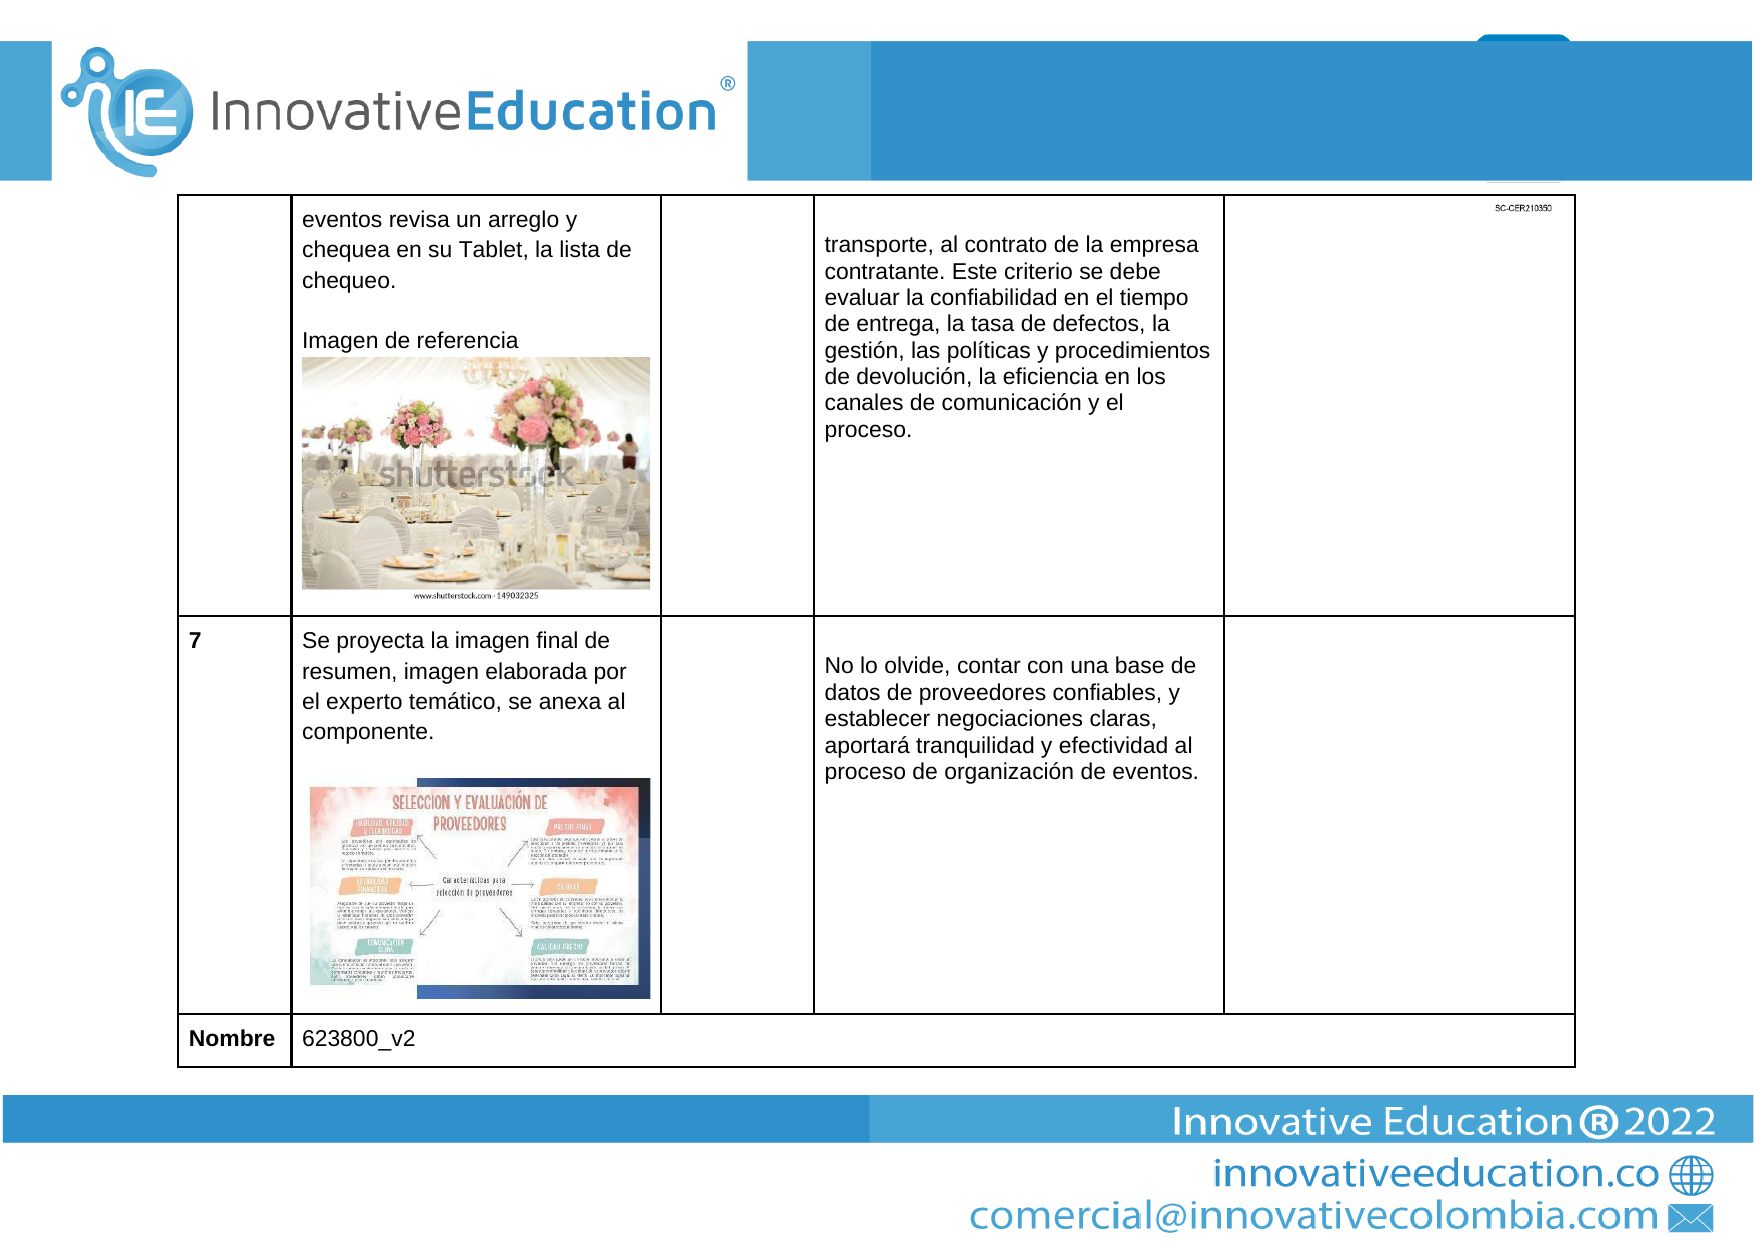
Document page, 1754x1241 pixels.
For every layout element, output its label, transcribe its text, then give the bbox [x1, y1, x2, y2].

picture [301, 357, 651, 601]
table_cell [662, 196, 813, 615]
picture [2, 1093, 1754, 1239]
table_cell Se proyecta la imagen final de resumen, imagen elaborada por el experto temático, se anexa al componente. [293, 617, 660, 1013]
picture [301, 778, 651, 999]
table_cell 623800_v2 [293, 1015, 1574, 1066]
table_cell 6 [179, 196, 290, 615]
picture [0, 28, 1752, 194]
table_cell [662, 617, 813, 1013]
table_cell 5)Nivel de rendimiento y servicio (SLA) [1225, 196, 1574, 615]
table_cell 7 [179, 617, 290, 1013]
table_cell [1225, 617, 1574, 1013]
table_cell No lo olvide, contar con una base de datos de proveedores confiables, y establecer negociaciones claras, aportará tranquilidad y efectividad al proceso de organización de eventos. [815, 617, 1223, 1013]
table_cell Nombre del archivo [179, 1015, 290, 1066]
